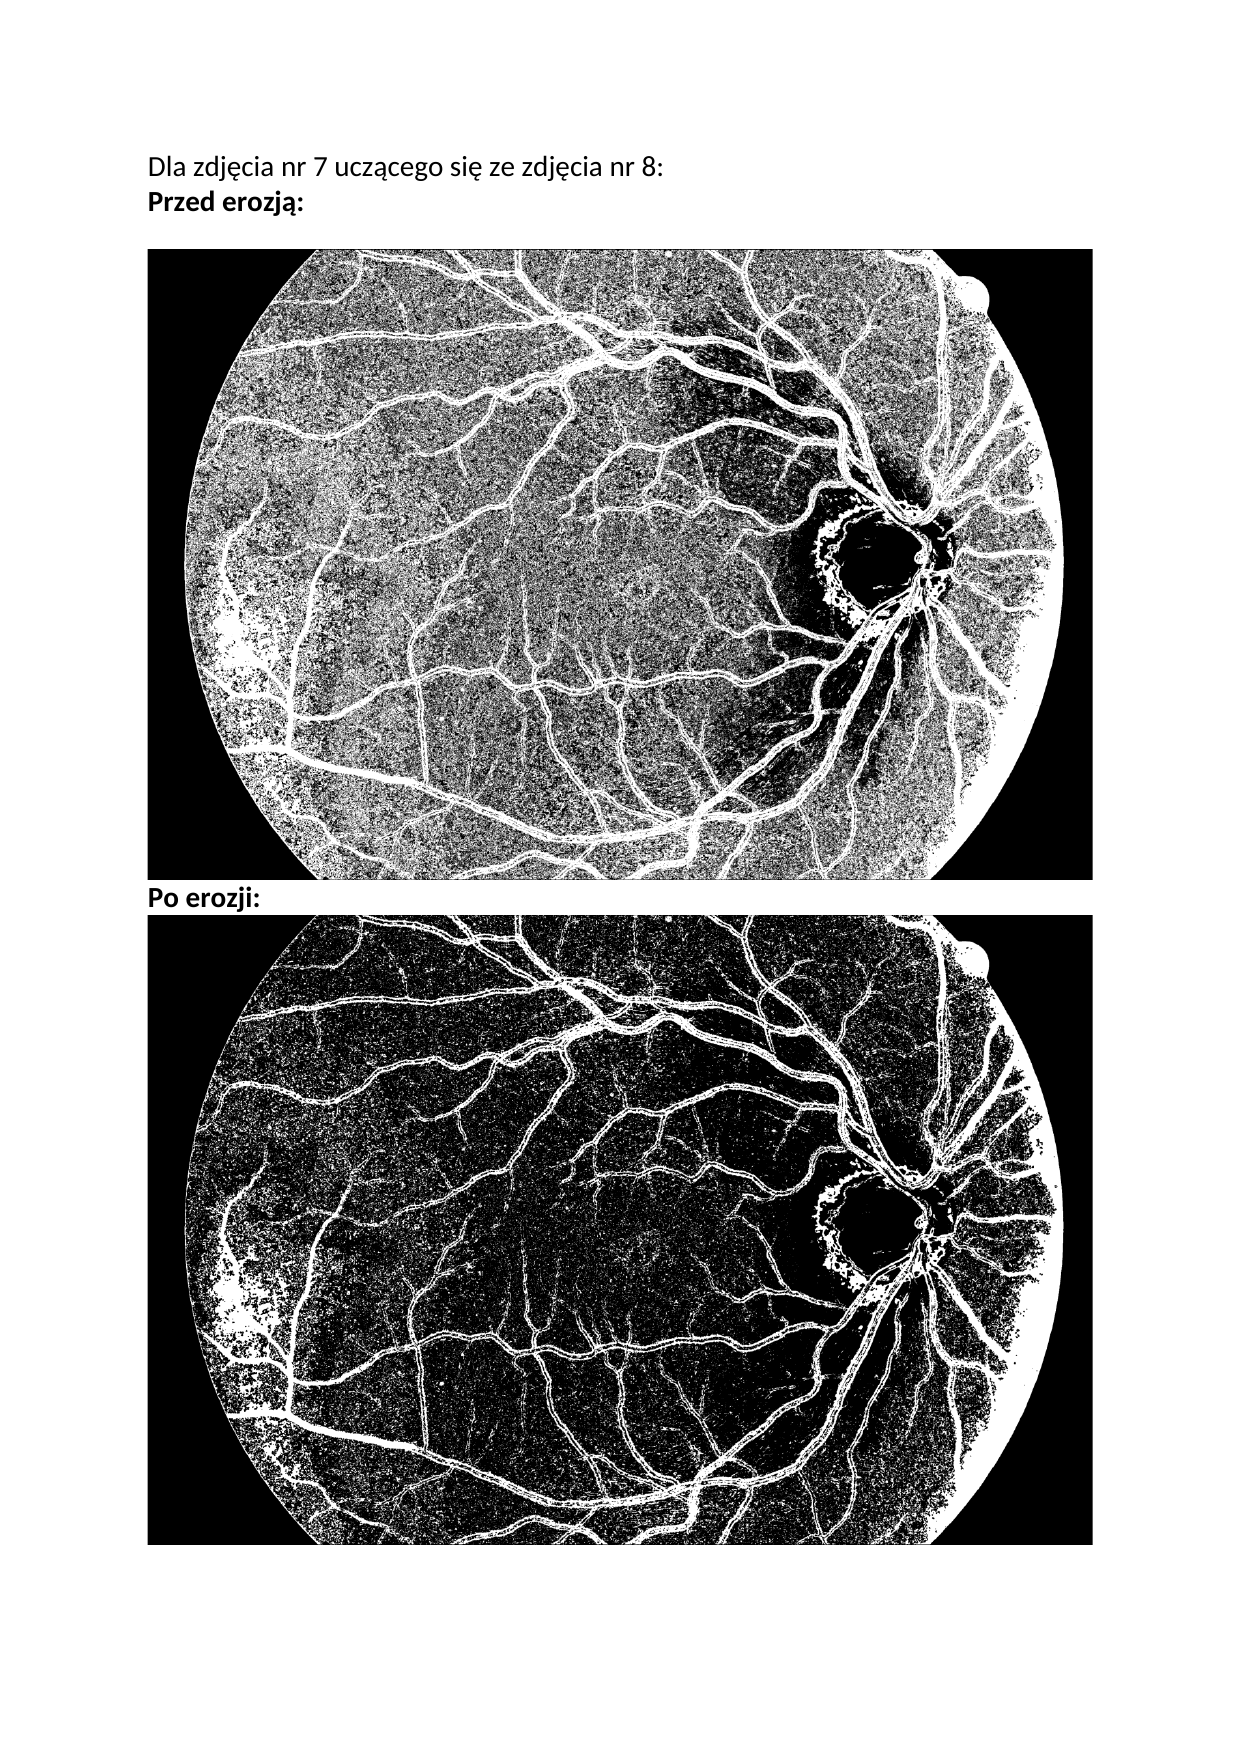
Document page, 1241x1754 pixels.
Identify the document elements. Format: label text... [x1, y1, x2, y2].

text Przed erozją: [148, 183, 1093, 219]
text Po erozji: [148, 880, 1093, 915]
text Dla zdjęcia nr 7 uczącego się ze zdjęcia nr 8: [148, 148, 1093, 183]
picture [147, 249, 1093, 880]
picture [147, 915, 1093, 1545]
